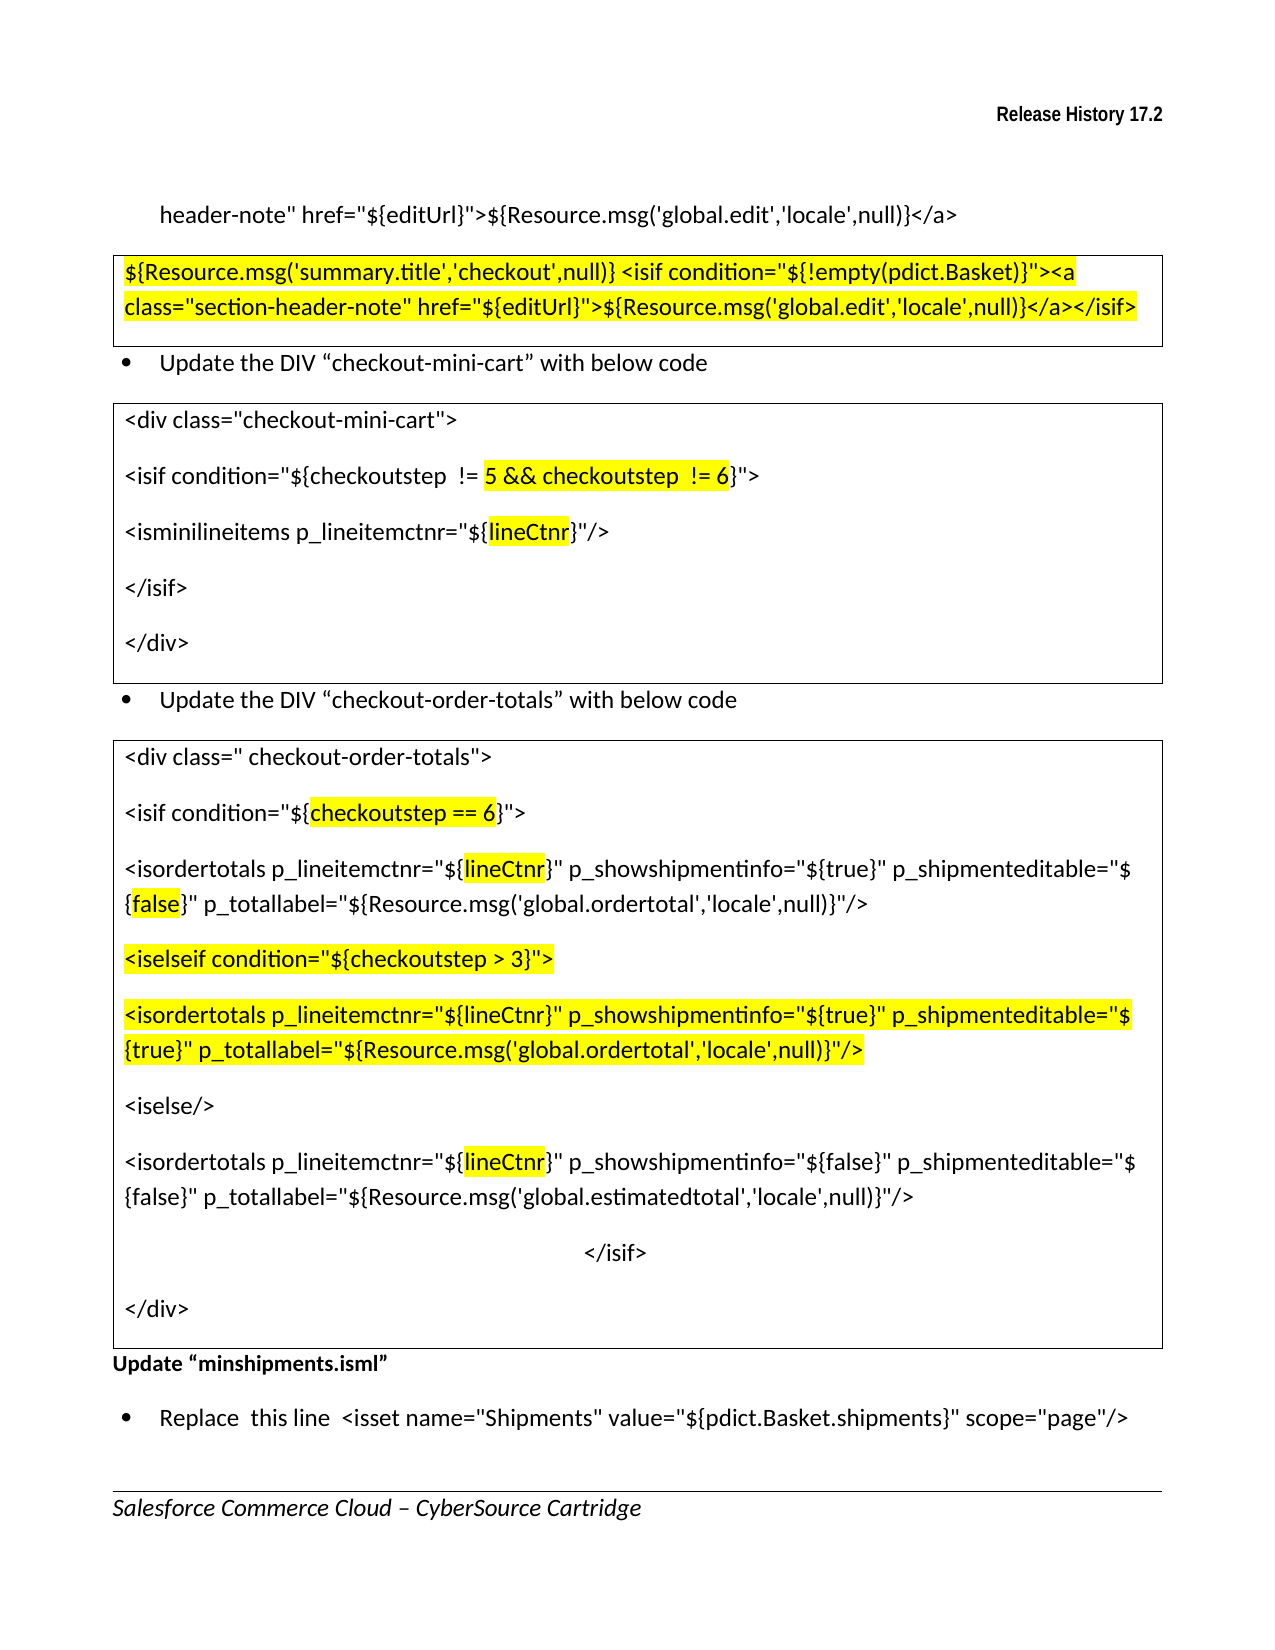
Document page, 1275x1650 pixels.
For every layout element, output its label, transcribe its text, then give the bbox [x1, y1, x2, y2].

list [122, 1402, 1162, 1433]
table_header <div class=" checkout-order-totals"> <isif condition="${checkoutstep == 6}"> <isordertotals p_lineitemctnr="${lineCtnr}" p_showshipmentinfo="${true}" p_shipmenteditable="${false}" p_totallabel="${Resource.msg('global.ordertotal','locale',null)}"/> <iselseif condition="${checkoutstep > 3}"> <isordertotals p_lineitemctnr="${lineCtnr}" p_showshipmentinfo="${true}" p_shipmenteditable="${true}" p_totallabel="${Resource.msg('global.ordertotal','locale',null)}"/> <iselse/> <isordertotals p_lineitemctnr="${lineCtnr}" p_showshipmentinfo="${false}" p_shipmenteditable="${false}" p_totallabel="${Resource.msg('global.estimatedtotal','locale',null)}"/> </isif> </div> [114, 741, 1162, 1348]
subtitle Update “minshipments.isml” [112, 1349, 1162, 1377]
table_header <div class="checkout-mini-cart"> <isif condition="${checkoutstep != 5 && checkoutstep != 6}"> <isminilineitems p_lineitemctnr="${lineCtnr}"/> </isif> </div> [114, 404, 1162, 683]
list Update the DIV “checkout-order-totals” with below code [122, 684, 1162, 715]
table_header ${Resource.msg('summary.title','checkout',null)} <isif condition="${!empty(pdict.Basket)}"><a class="section-header-note" href="${editUrl}">${Resource.msg('global.edit','locale',null)}</a></isif> [114, 256, 1162, 346]
list Update the DIV “checkout-mini-cart” with below code [122, 347, 1162, 378]
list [122, 199, 1162, 229]
